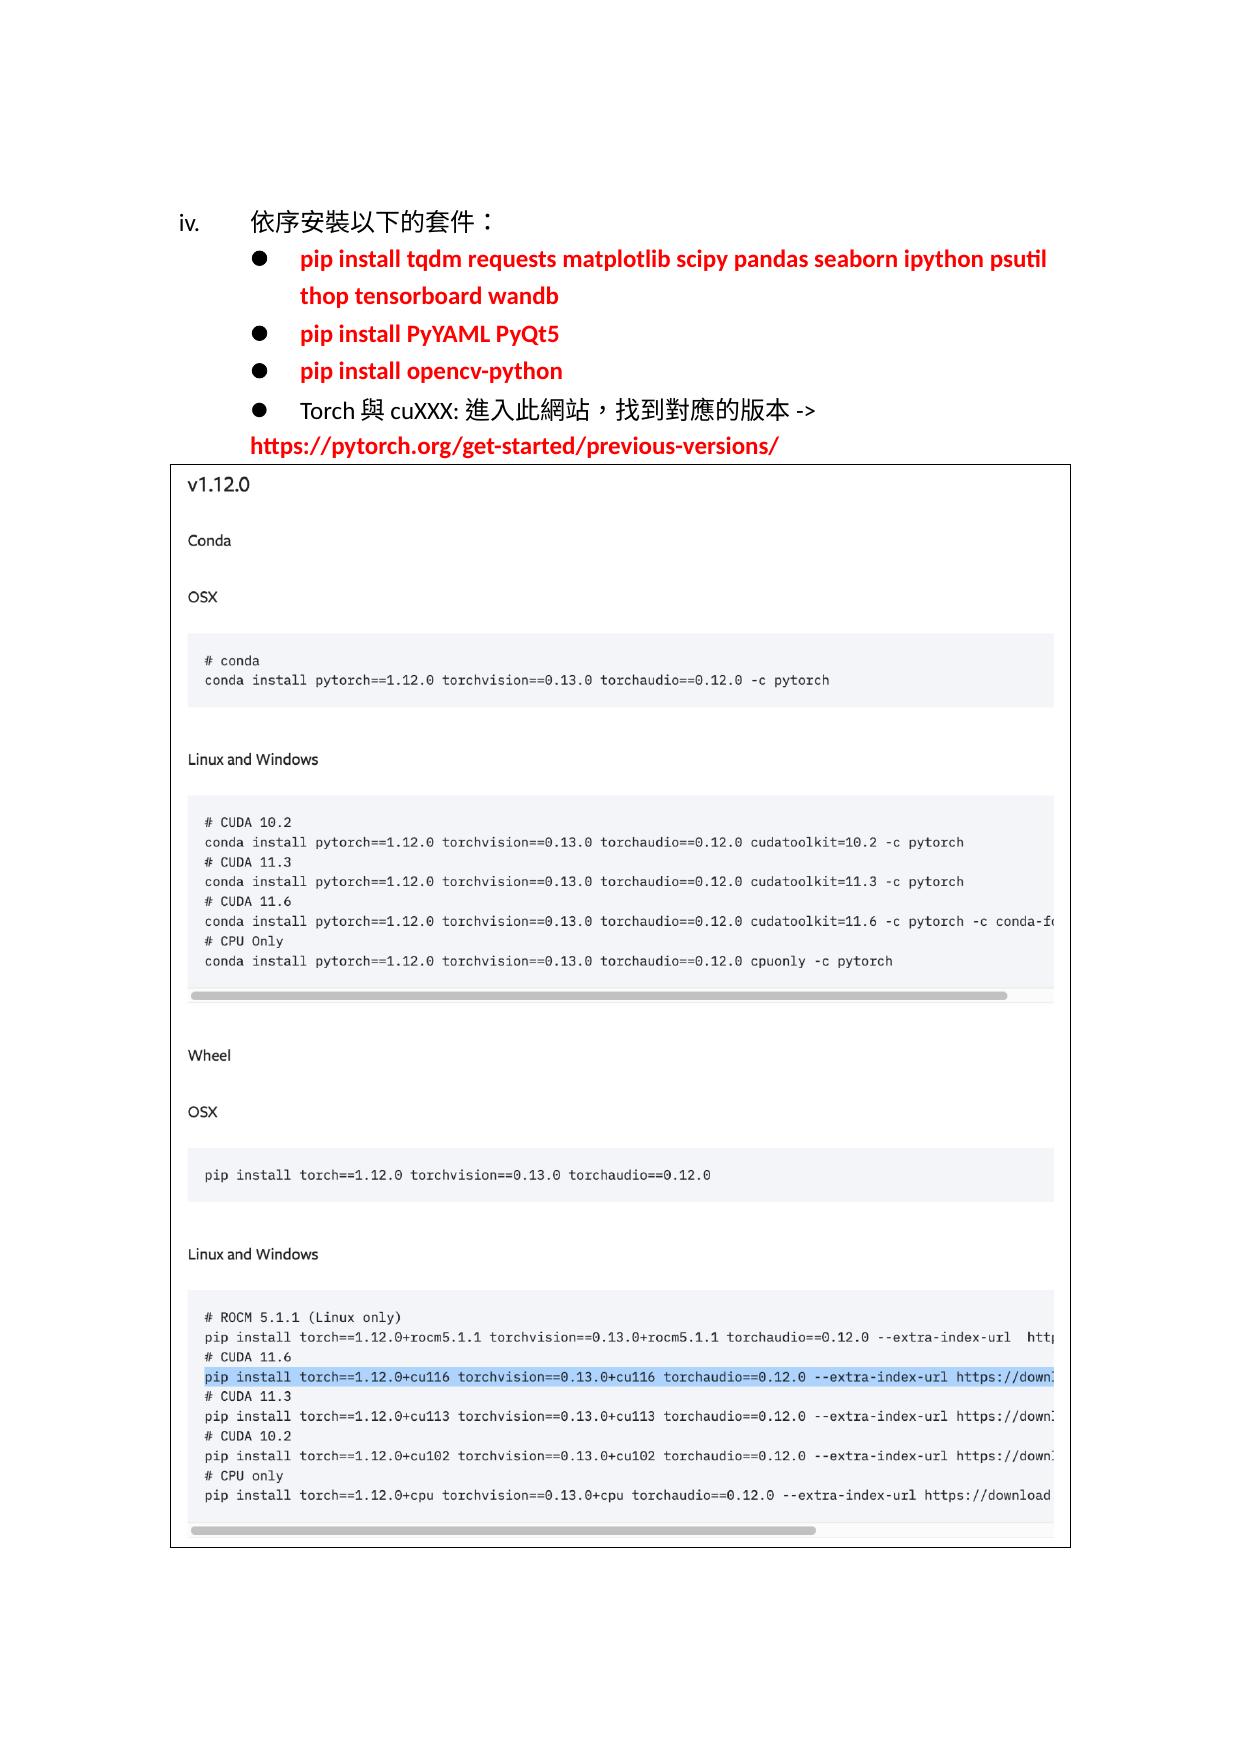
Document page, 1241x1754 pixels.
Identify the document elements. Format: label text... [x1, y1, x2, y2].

list Torch與cuXXX: 進入此網站，找到對應的版本 -> [250, 389, 1090, 427]
picture [171, 465, 1070, 1547]
list pip install PyYAML PyQt5 [250, 314, 1090, 352]
list https://pytorch.org/get-started/previous-versions/ [250, 427, 1090, 464]
list pip install opencv-python [250, 352, 1090, 389]
list 依序安裝以下的套件： [200, 202, 1090, 239]
list pip install tqdm requests matplotlib scipy pandas seaborn ipython psutil thop tensorboard wandb [250, 239, 1090, 314]
